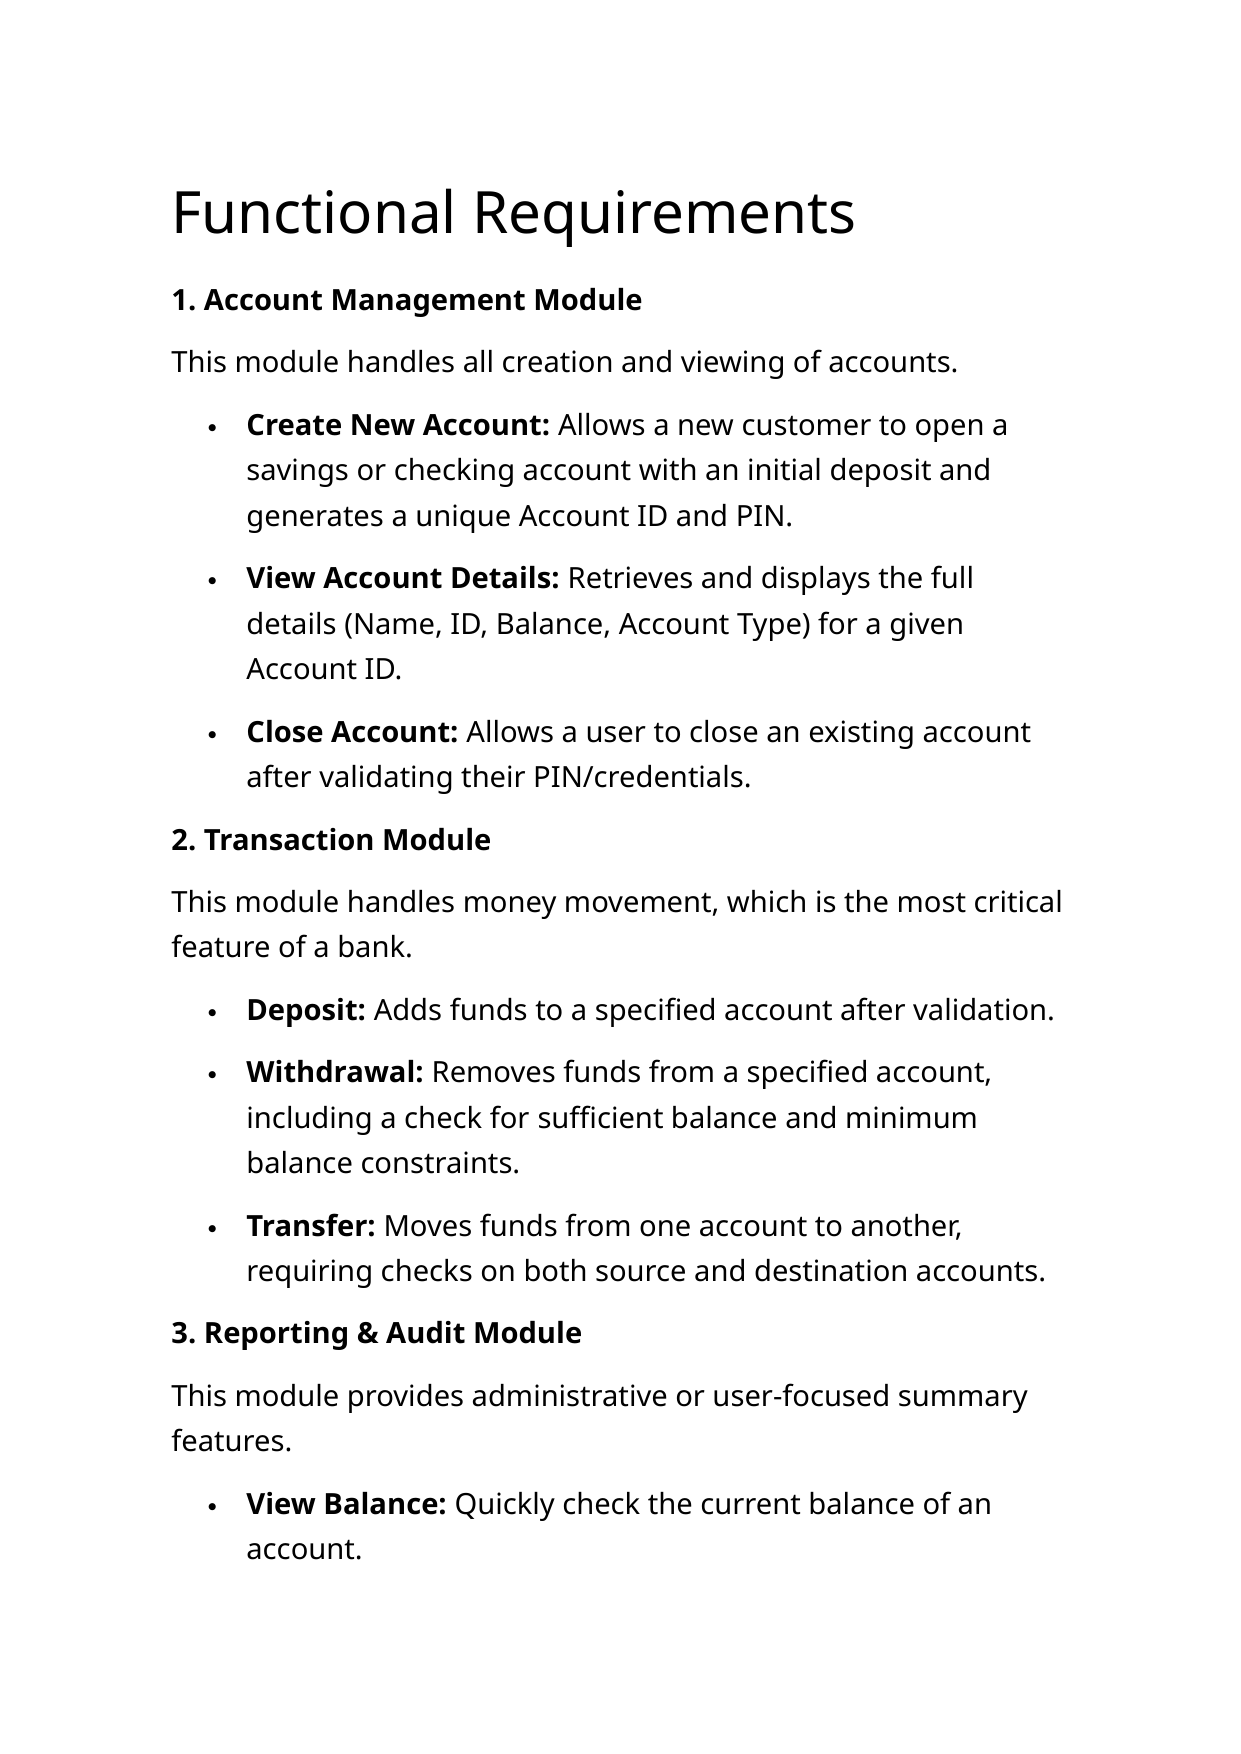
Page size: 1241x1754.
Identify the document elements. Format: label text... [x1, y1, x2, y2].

list Withdrawal: Removes funds from a specified account, including a check for sufficient balance and minimum balance constraints. [209, 1051, 1069, 1182]
list Deposit: Adds funds to a specified account after validation. [209, 989, 1069, 1029]
text 3. Reporting & Audit Module [171, 1313, 1069, 1352]
text 1. Account Management Module [171, 279, 1069, 319]
text This module provides administrative or user-focused summary features. [171, 1375, 1069, 1460]
list Close Account: Allows a user to close an existing account after validating their PIN/credentials. [209, 711, 1069, 796]
list View Account Details: Retrieves and displays the full details (Name, ID, Balance, Account Type) for a given Account ID. [209, 557, 1069, 688]
list Transfer: Moves funds from one account to another, requiring checks on both source and destination accounts. [209, 1205, 1069, 1290]
text 2. Transaction Module [171, 819, 1069, 858]
text This module handles all creation and viewing of accounts. [171, 342, 1069, 381]
list View Balance: Quickly check the current balance of an account. [209, 1483, 1069, 1568]
text This module handles money movement, which is the most critical feature of a bank. [171, 881, 1069, 966]
list Create New Account: Allows a new customer to open a savings or checking account with an initial deposit and generates a unique Account ID and PIN. [209, 404, 1069, 535]
text Functional Requirements [171, 171, 1069, 251]
